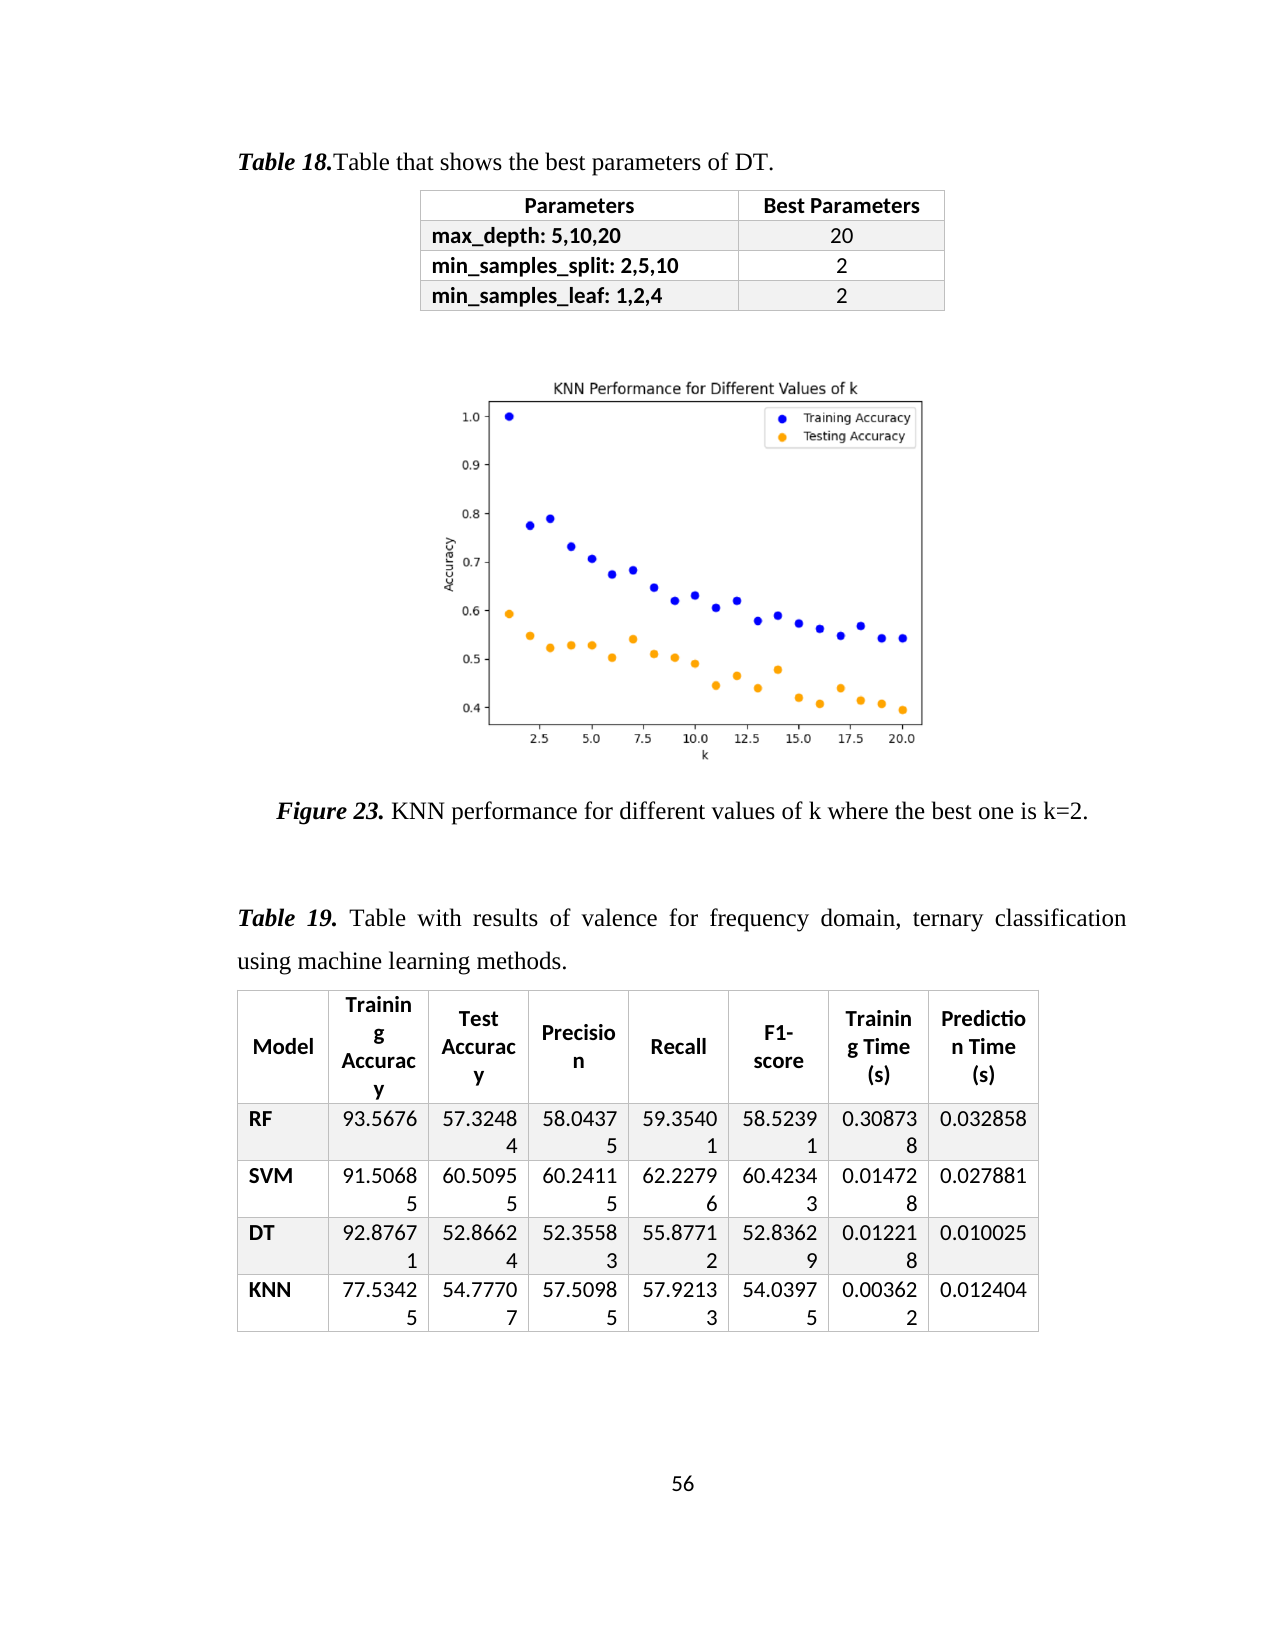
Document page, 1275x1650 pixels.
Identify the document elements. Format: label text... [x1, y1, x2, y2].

table_cell 0.003622 [829, 1275, 928, 1331]
text Table 19. Table with results of valence for frequency domain, ternary classification using machine learning methods. [237, 903, 1128, 975]
table_cell 60.42343 [729, 1161, 828, 1217]
table_cell 52.83629 [729, 1218, 828, 1274]
table_cell 58.04375 [529, 1104, 628, 1160]
table_cell 0.308738 [829, 1104, 928, 1160]
table_cell 93.5676 [329, 1104, 428, 1160]
table_cell 57.92133 [629, 1275, 728, 1331]
table_cell min_samples_split: 2,5,10 [421, 251, 738, 280]
table_header F1-score [729, 991, 828, 1103]
table_header Model [238, 991, 328, 1103]
table_header Training Accuracy [329, 991, 428, 1103]
table_cell 0.012218 [829, 1218, 928, 1274]
table_cell 2 [739, 251, 944, 280]
table_cell 55.87712 [629, 1218, 728, 1274]
table_header Parameters [421, 191, 738, 220]
table_header Best Parameters [739, 191, 944, 220]
table_header Training Time (s) [829, 991, 928, 1103]
table_cell 0.014728 [829, 1161, 928, 1217]
table_cell RF [238, 1104, 328, 1160]
table_cell KNN [238, 1275, 328, 1331]
table_cell 2 [739, 281, 944, 310]
table_cell 0.032858 [929, 1104, 1038, 1160]
table_header Test Accuracy [429, 991, 528, 1103]
table_cell 20 [739, 221, 944, 250]
table_cell 60.50955 [429, 1161, 528, 1217]
table_cell 58.52391 [729, 1104, 828, 1160]
table_cell max_depth: 5,10,20 [421, 221, 738, 250]
table_cell 57.32484 [429, 1104, 528, 1160]
picture [438, 375, 927, 762]
table_cell 77.53425 [329, 1275, 428, 1331]
text Figure 23. KNN performance for different values of k where the best one is k=2. [237, 796, 1128, 825]
table_cell 52.35583 [529, 1218, 628, 1274]
table_cell 59.35401 [629, 1104, 728, 1160]
text Table 18.Table that shows the best parameters of DT. [237, 147, 1128, 176]
table_cell 60.24115 [529, 1161, 628, 1217]
table_header Recall [629, 991, 728, 1103]
table_cell 0.012404 [929, 1275, 1038, 1331]
table_header Precision [529, 991, 628, 1103]
table_cell DT [238, 1218, 328, 1274]
table_cell min_samples_leaf: 1,2,4 [421, 281, 738, 310]
table_cell SVM [238, 1161, 328, 1217]
table_cell 57.50985 [529, 1275, 628, 1331]
table_cell 54.77707 [429, 1275, 528, 1331]
table_cell 0.010025 [929, 1218, 1038, 1274]
table_cell 92.87671 [329, 1218, 428, 1274]
table_cell 52.86624 [429, 1218, 528, 1274]
table_cell 91.50685 [329, 1161, 428, 1217]
table_cell 0.027881 [929, 1161, 1038, 1217]
table_cell 54.03975 [729, 1275, 828, 1331]
table_cell 62.22796 [629, 1161, 728, 1217]
table_header Prediction Time (s) [929, 991, 1038, 1103]
